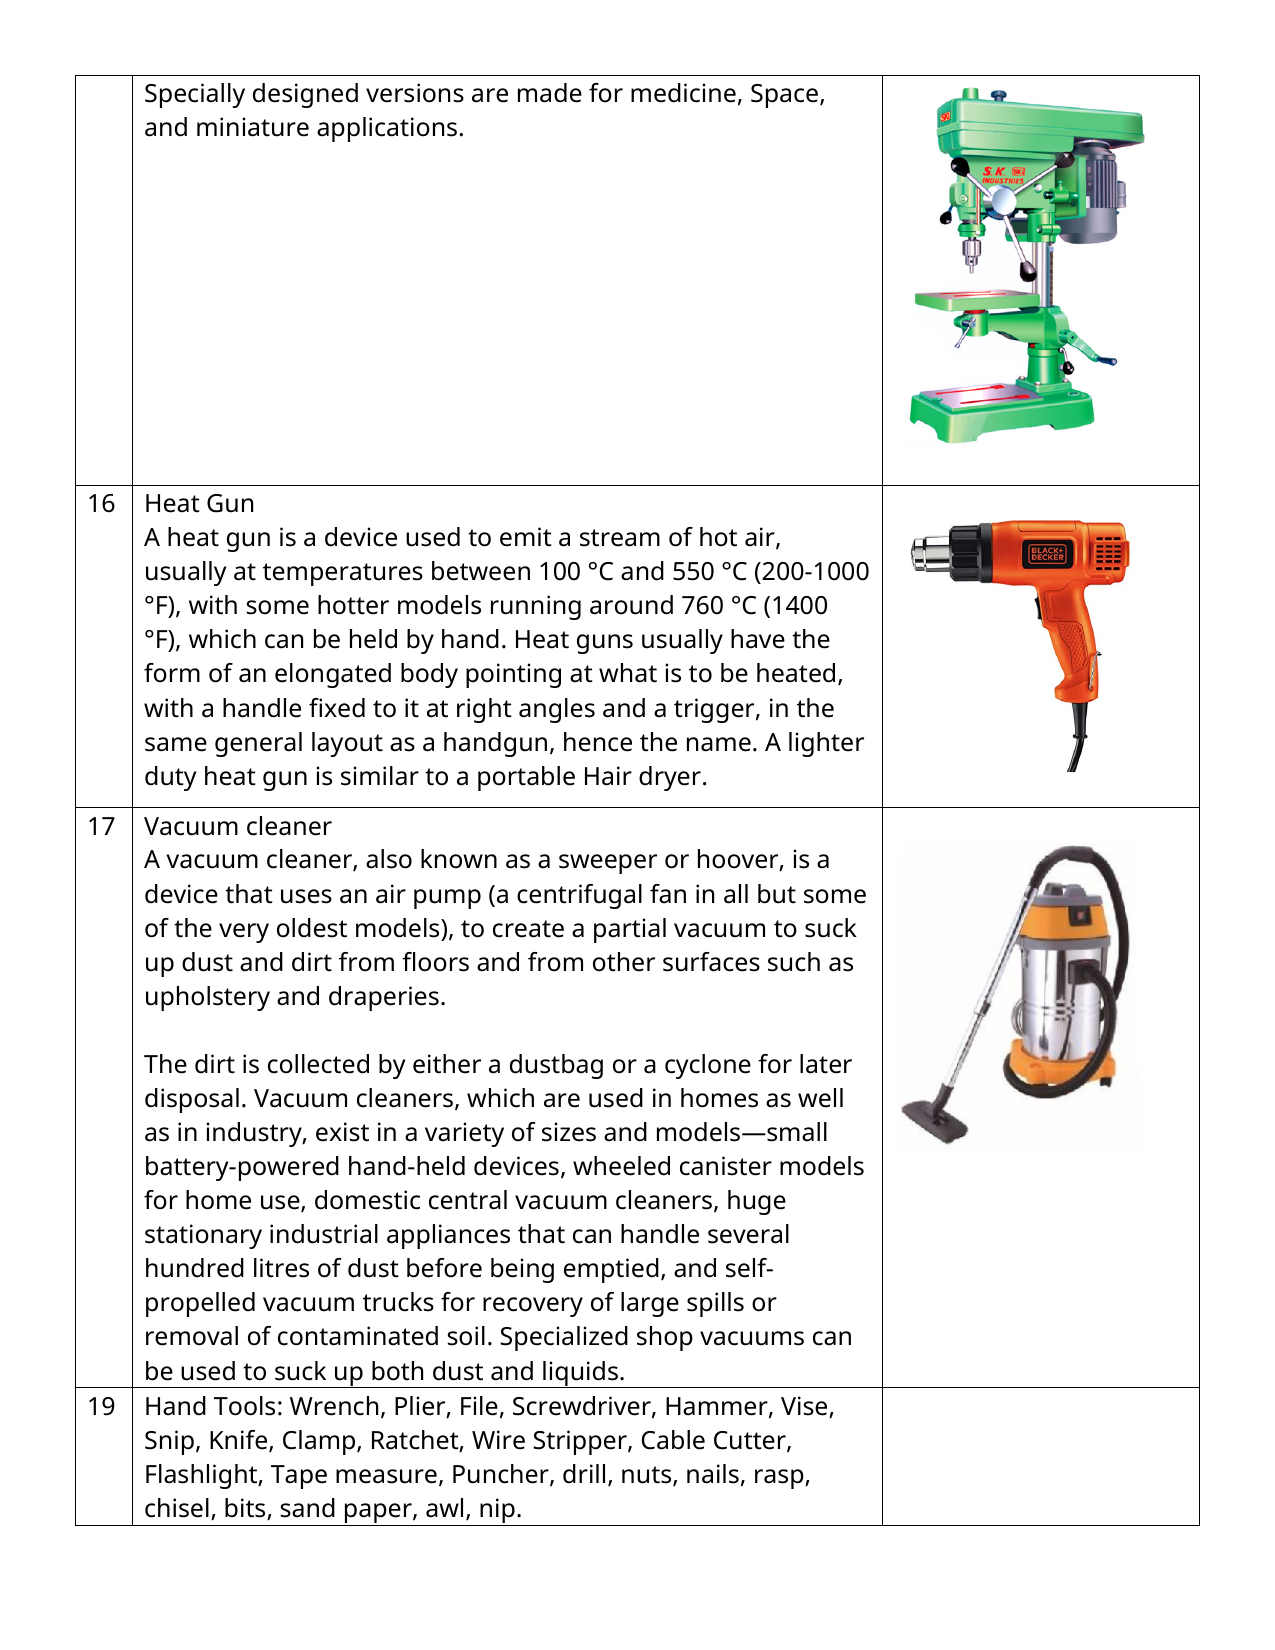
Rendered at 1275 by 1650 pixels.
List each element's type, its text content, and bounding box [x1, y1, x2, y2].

table_cell [883, 808, 1199, 1387]
picture [893, 842, 1147, 1156]
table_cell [133, 76, 882, 485]
table_cell [883, 1388, 1199, 1524]
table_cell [133, 1388, 882, 1524]
table_cell [883, 76, 1199, 485]
table_cell 16 [76, 486, 132, 807]
table_cell Heat Gun A heat gun is a device used to emit a stream of hot air, usually at temperatures between 100 °C and 550 °C (200-1000 °F), with some hotter models running around 760 °C (1400 °F), which can be held by hand. Heat guns usually have the form of an elongated body pointing at what is to be heated, with a handle fixed to it at right angles and a trigger, in the same general layout as a handgun, hence the name. A lighter duty heat gun is similar to a portable Hair dryer. [133, 486, 882, 807]
table_cell Vacuum cleaner A vacuum cleaner, also known as a sweeper or hoover, is a device that uses an air pump (a centrifugal fan in all but some of the very oldest models), to create a partial vacuum to suck up dust and dirt from floors and from other surfaces such as upholstery and draperies. The dirt is collected by either a dustbag or a cyclone for later disposal. Vacuum cleaners, which are used in homes as well as in industry, exist in a variety of sizes and models—small battery-powered hand-held devices, wheeled canister models for home use, domestic central vacuum cleaners, huge stationary industrial appliances that can handle several hundred litres of dust before being emptied, and self-propelled vacuum trucks for recovery of large spills or removal of contaminated soil. Specialized shop vacuums can be used to suck up both dust and liquids. [133, 808, 882, 1387]
table_cell 14 [76, 76, 132, 485]
picture [893, 520, 1147, 773]
table_cell 19 [76, 1388, 132, 1524]
picture [893, 76, 1147, 451]
table_cell [883, 486, 1199, 807]
table_cell 17 [76, 808, 132, 1387]
